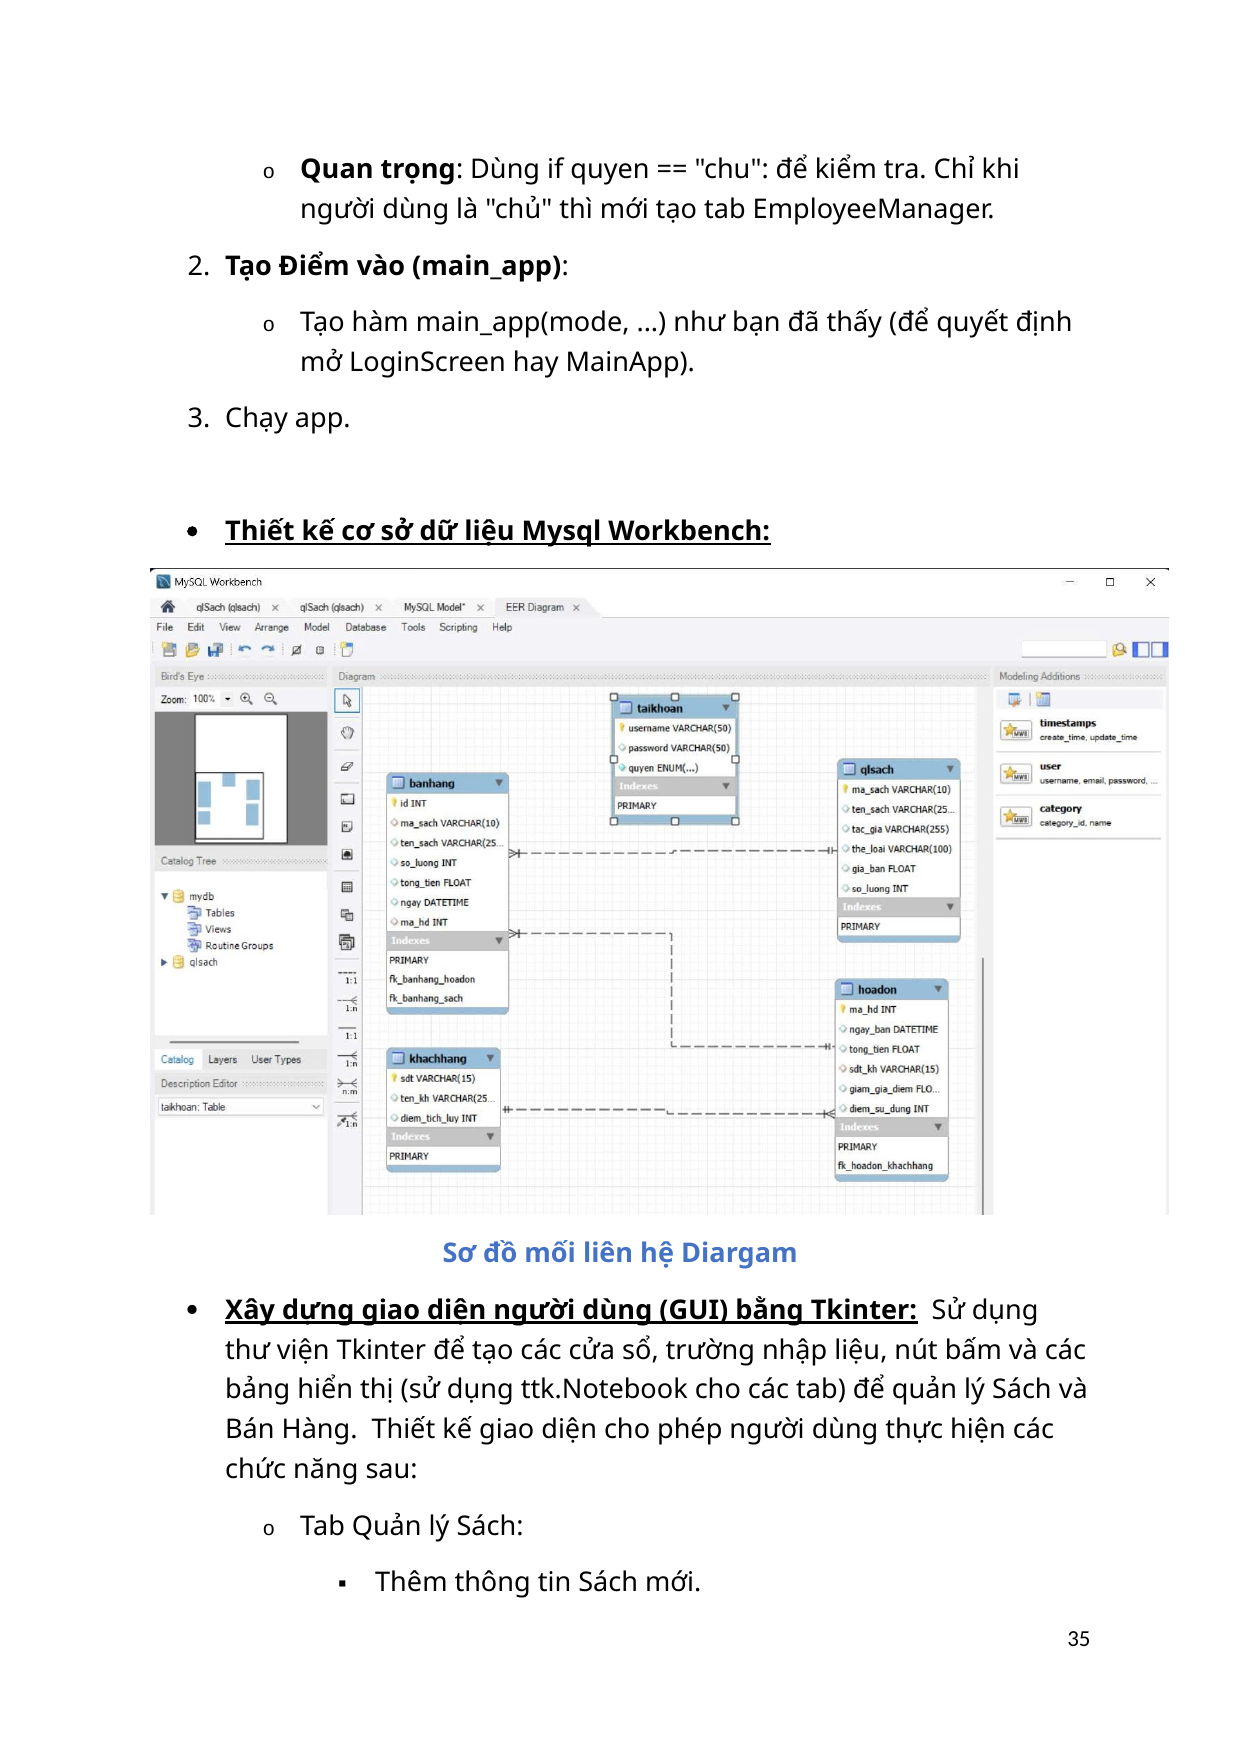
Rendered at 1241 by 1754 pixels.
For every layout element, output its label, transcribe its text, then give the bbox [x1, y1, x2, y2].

list Quan trọng: Dùng if quyen == "chu": để kiểm tra. Chỉ khi người dùng là "chủ" thì mới tạo tab EmployeeManager. [262, 150, 1090, 227]
list Thêm thông tin Sách mới. [337, 1562, 1090, 1599]
list Tạo Điểm vào (main_app): [187, 246, 1090, 283]
list Tab Quản lý Sách: [262, 1506, 1090, 1543]
list Xây dựng giao diện người dùng (GUI) bằng Tkinter: Sử dụng thư viện Tkinter để tạo các cửa sổ, trường nhập liệu, nút bấm và các bảng hiển thị (sử dụng ttk.Notebook cho các tab) để quản lý Sách và Bán Hàng. Thiết kế giao diện cho phép người dùng thực hiện các chức năng sau: [187, 1290, 1090, 1486]
list Chạy app. [187, 399, 1090, 436]
text Sơ đồ mối liên hệ Diargam [150, 1234, 1090, 1271]
picture [150, 568, 1169, 1215]
list Thiết kế cơ sở dữ liệu Mysql Workbench: [187, 512, 1090, 549]
list Tạo hàm main_app(mode, ...) như bạn đã thấy (để quyết định mở LoginScreen hay MainApp). [262, 303, 1090, 379]
